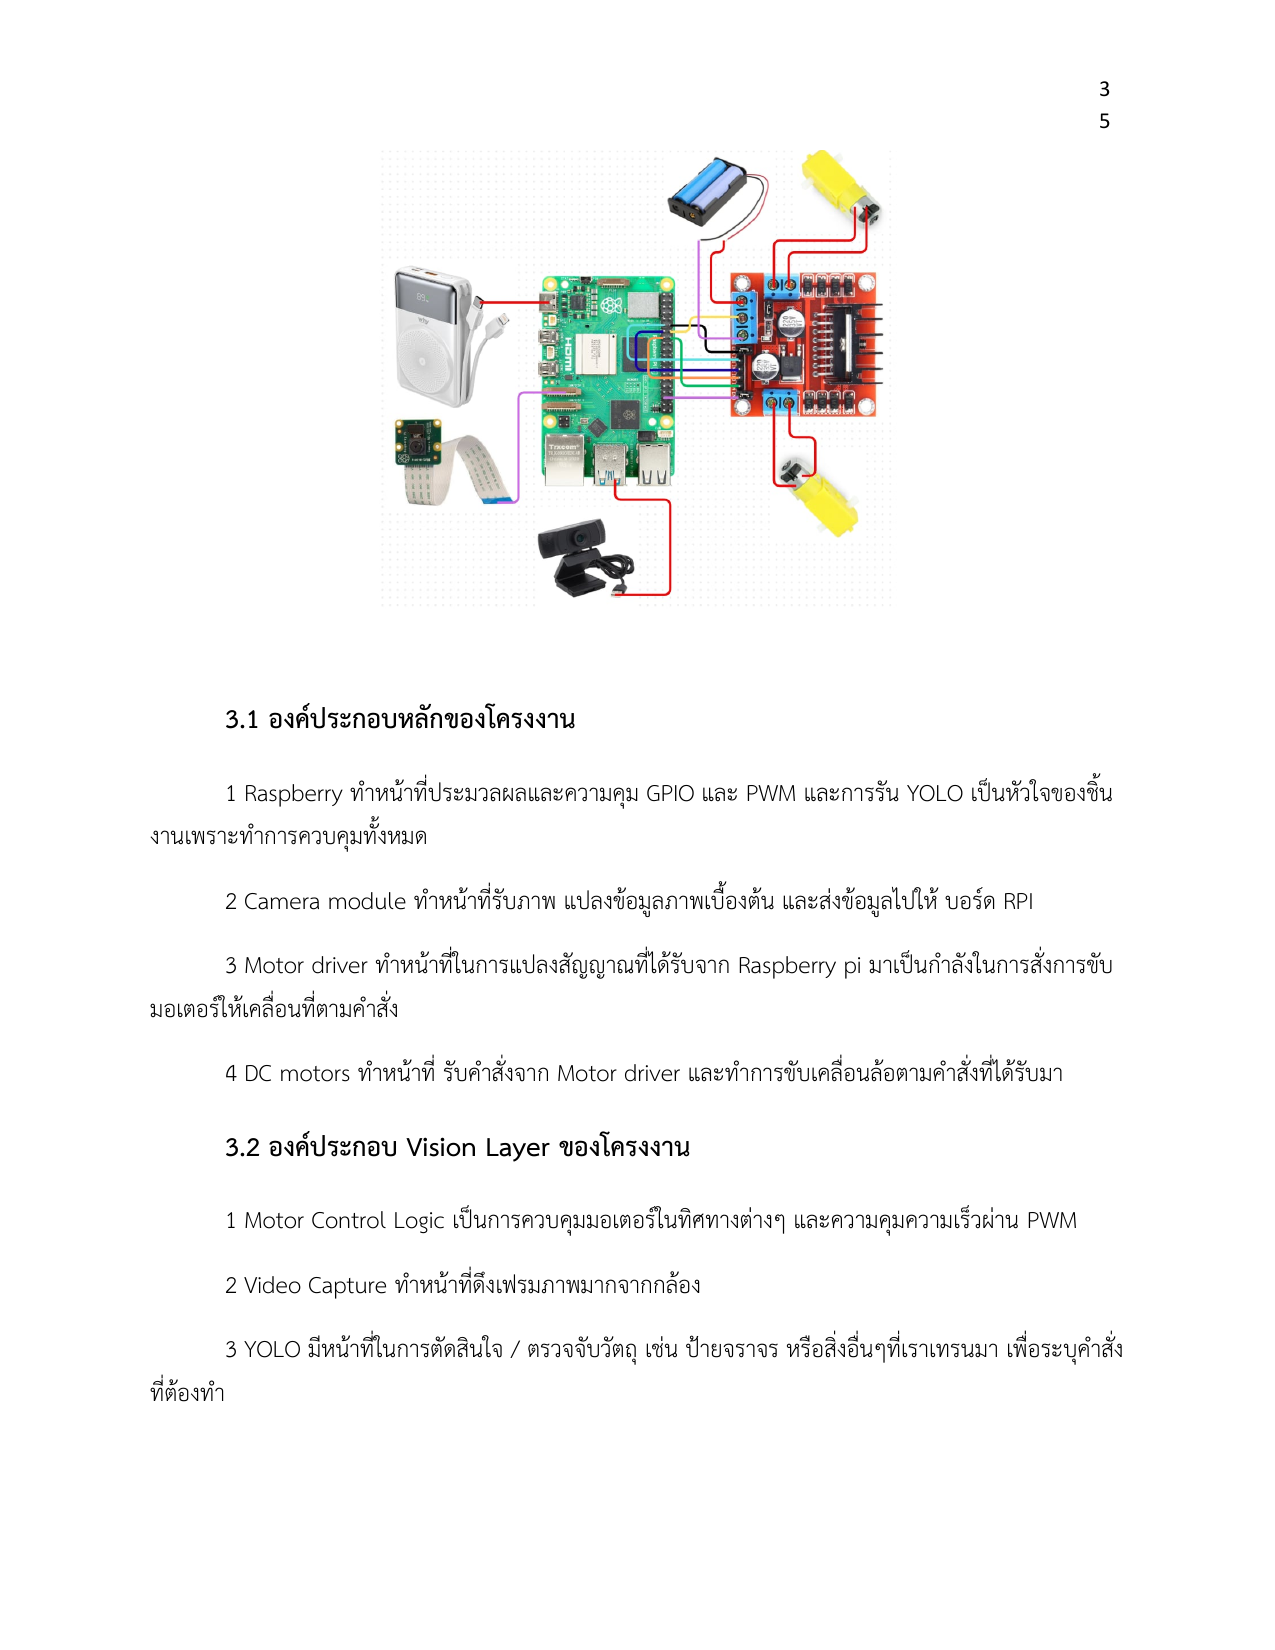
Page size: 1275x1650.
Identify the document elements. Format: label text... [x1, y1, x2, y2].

text 2 Video Capture ทำหน้าที่ดึงเฟรมภาพมากจากกล้อง [150, 1265, 1125, 1309]
text 4 DC motors ทำหน้าที่ รับคำสั่งจาก Motor driver และทำการขับเคลื่อนล้อตามคำสั่งที่ได้รับมา [150, 1053, 1125, 1097]
text 3 YOLO มีหน้าที่ในการตัดสินใจ / ตรวจจับวัตถุ เช่น ป้ายจราจร หรือสิ่งอื่นๆที่เราเทรนมา เพื่อระบุคำสั่งที่ต้องทำ [150, 1329, 1125, 1417]
text 2 Camera module ทำหน้าที่รับภาพ แปลงข้อมูลภาพเบื้องต้น และส่งข้อมูลไปให้ บอร์ด RPI [150, 881, 1125, 924]
text 3 Motor driver ทำหน้าที่ในการแปลงสัญญาณที่ได้รับจาก Raspberry pi มาเป็นกำลังในการสั่งการขับมอเตอร์ให้เคลื่อนที่ตามคำสั่ง [150, 945, 1125, 1033]
subtitle 3.2 องค์ประกอบ Vision Layer ของโครงงาน [150, 1124, 1125, 1173]
text 1 Motor Control Logic เป็นการควบคุมมอเตอร์ในทิศทางต่างๆ และความคุมความเร็วผ่าน PWM [150, 1201, 1125, 1244]
text 1 Raspberry ทำหน้าที่ประมวลผลและความคุม GPIO และ PWM และการรัน YOLO เป็นหัวใจของชิ้นงานเพราะทำการควบคุมทั้งหมด [150, 773, 1125, 860]
picture [378, 150, 897, 610]
subtitle 3.1 องค์ประกอบหลักของโครงงาน [150, 697, 1125, 746]
